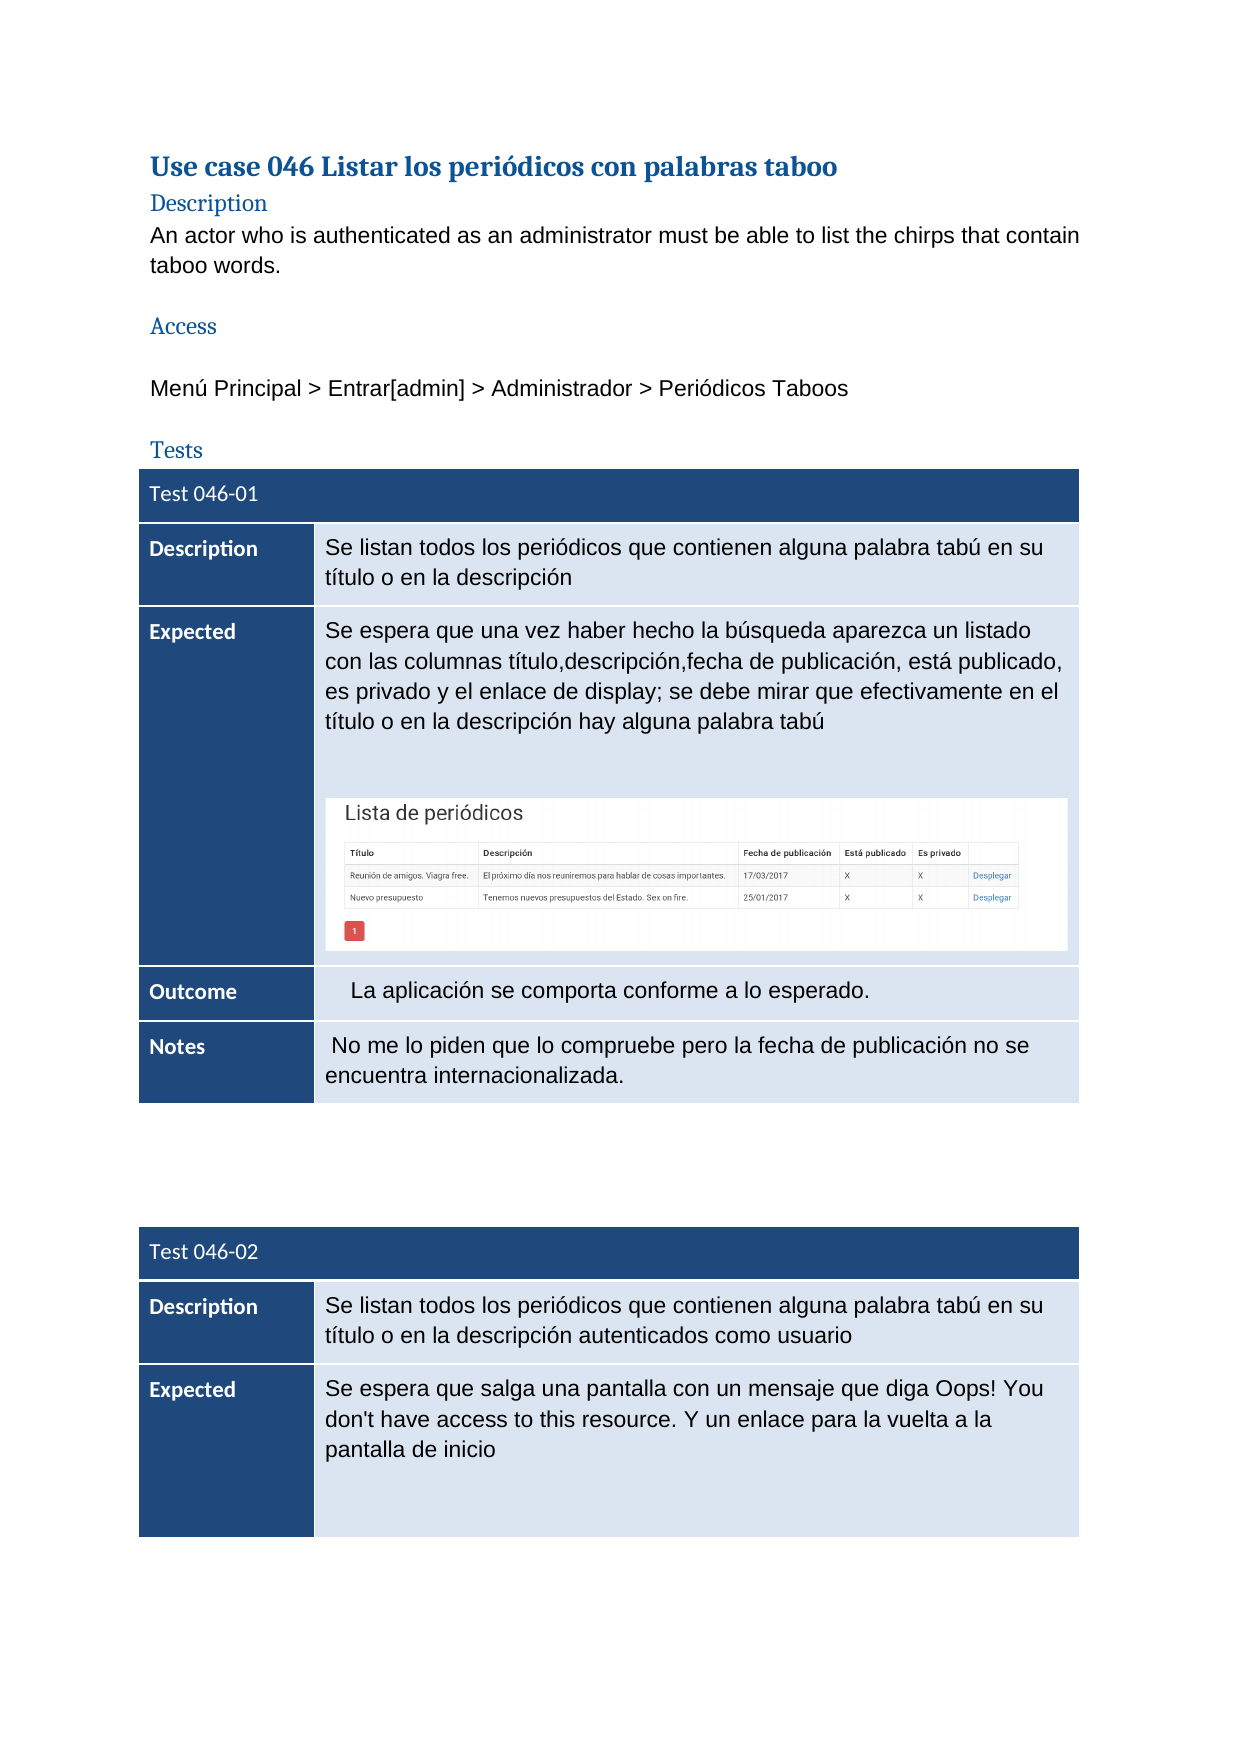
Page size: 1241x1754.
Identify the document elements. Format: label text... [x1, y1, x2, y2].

table_cell La aplicación se comporta conforme a lo esperado. [315, 967, 1079, 1020]
table_cell Expected [139, 607, 314, 965]
table_cell Notes [139, 1022, 314, 1103]
table_cell Se listan todos los periódicos que contienen alguna palabra tabú en su título o en la descripción [315, 524, 1079, 605]
text Use case 046 Listar los periódicos con palabras taboo [150, 150, 1090, 183]
text Menú Principal > Entrar[admin] > Administrador > Periódicos Taboos [150, 375, 1090, 402]
table_header Test 046-01 [139, 469, 1079, 522]
text Description [150, 188, 1090, 217]
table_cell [315, 1365, 1079, 1537]
picture [325, 798, 1068, 951]
text An actor who is authenticated as an administrator must be able to list the chirps that contain taboo words. [150, 222, 1090, 278]
table_cell Description [139, 524, 314, 605]
text Access [150, 312, 1090, 341]
table_cell Outcome [139, 967, 314, 1020]
table_cell Description [139, 1282, 314, 1363]
table_cell Expected [139, 1365, 314, 1537]
text Tests [150, 436, 1090, 464]
table_header Test 046-02 [139, 1227, 1079, 1279]
table_cell Se listan todos los periódicos que contienen alguna palabra tabú en su título o en la descripción autenticados como usuario [315, 1282, 1079, 1363]
table_cell Se espera que una vez haber hecho la búsqueda aparezca un listado con las columnas título,descripción,fecha de publicación, está publicado, es privado y el enlace de display; se debe mirar que efectivamente en el título o en la descripción hay alguna palabra tabú [315, 607, 1079, 965]
table_cell No me lo piden que lo compruebe pero la fecha de publicación no se encuentra internacionalizada. [315, 1022, 1079, 1103]
